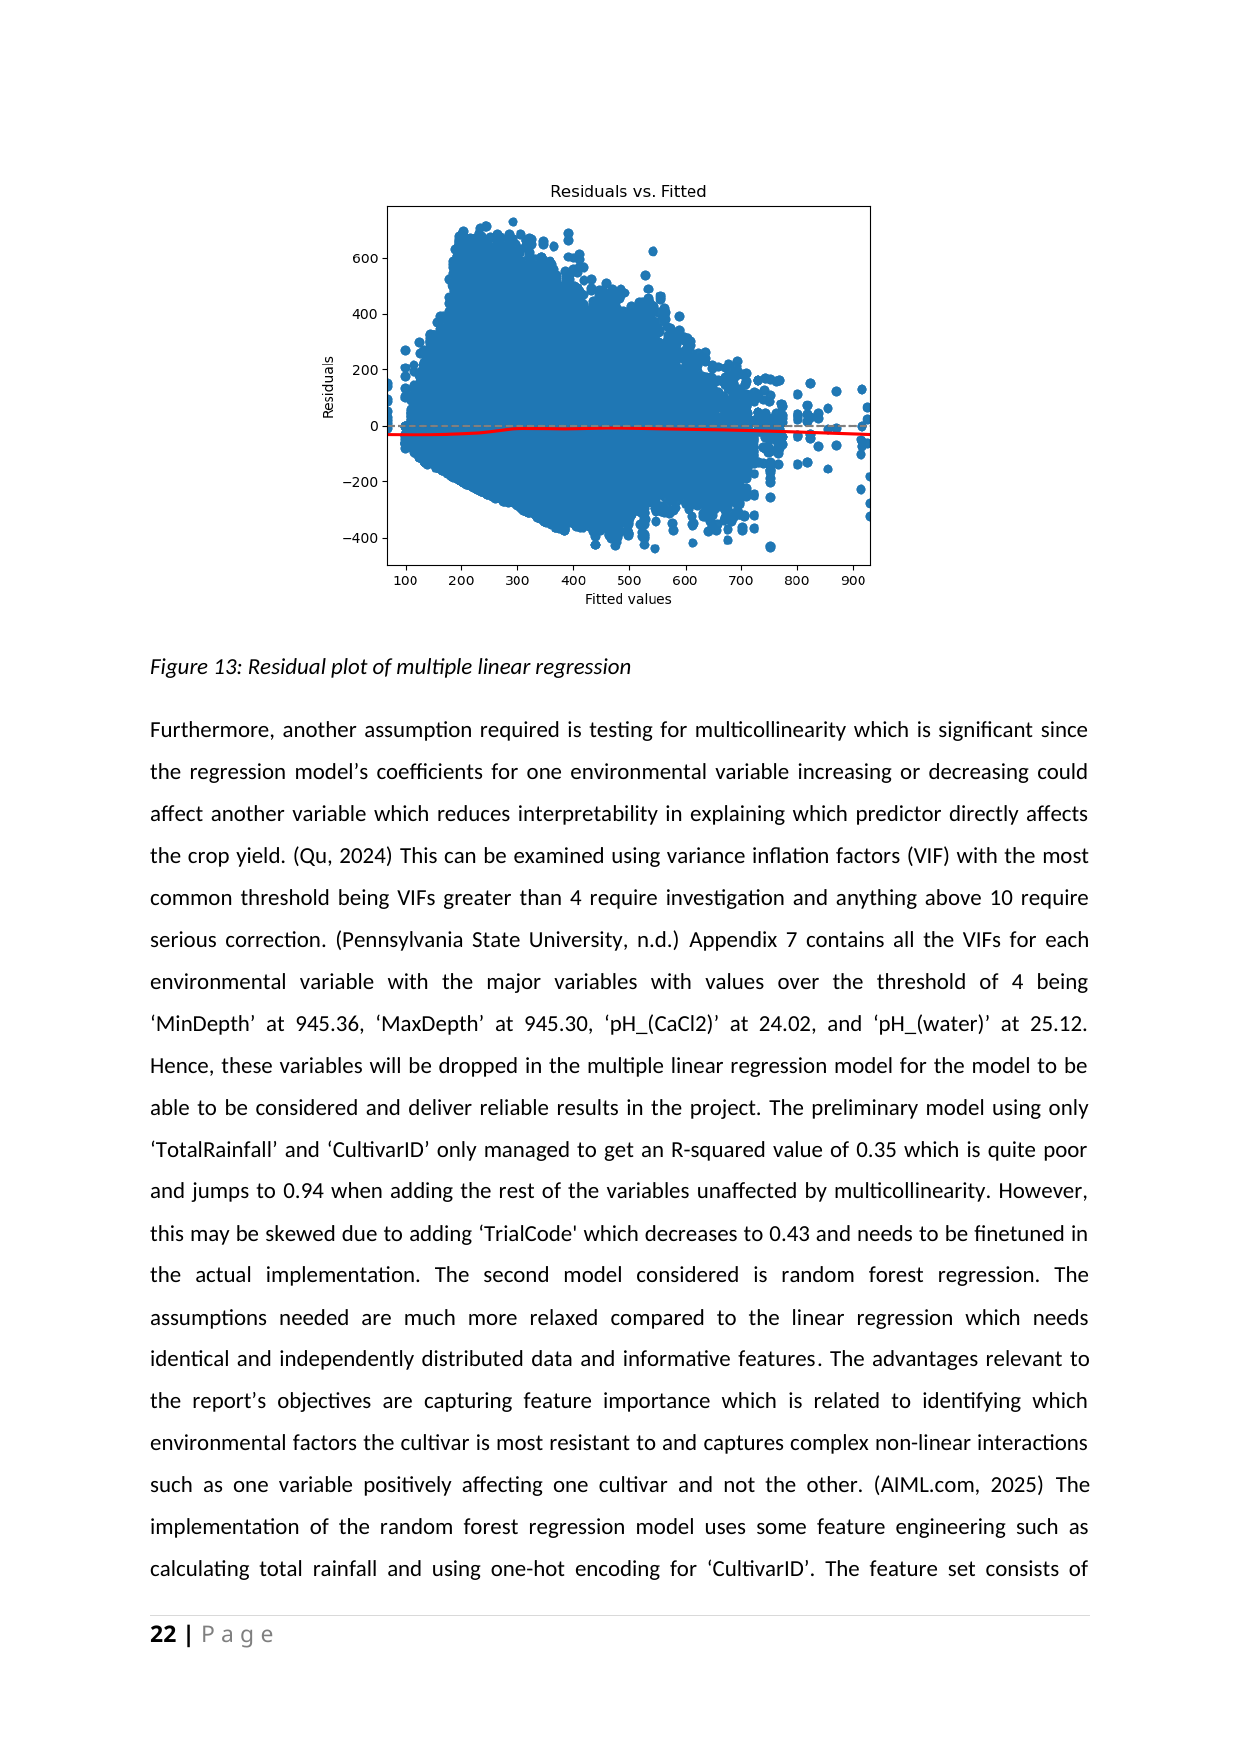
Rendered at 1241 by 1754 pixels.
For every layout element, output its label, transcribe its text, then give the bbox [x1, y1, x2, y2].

text Figure 13: Residual plot of multiple linear regression [150, 652, 1090, 680]
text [150, 715, 1090, 1582]
picture [309, 150, 932, 616]
